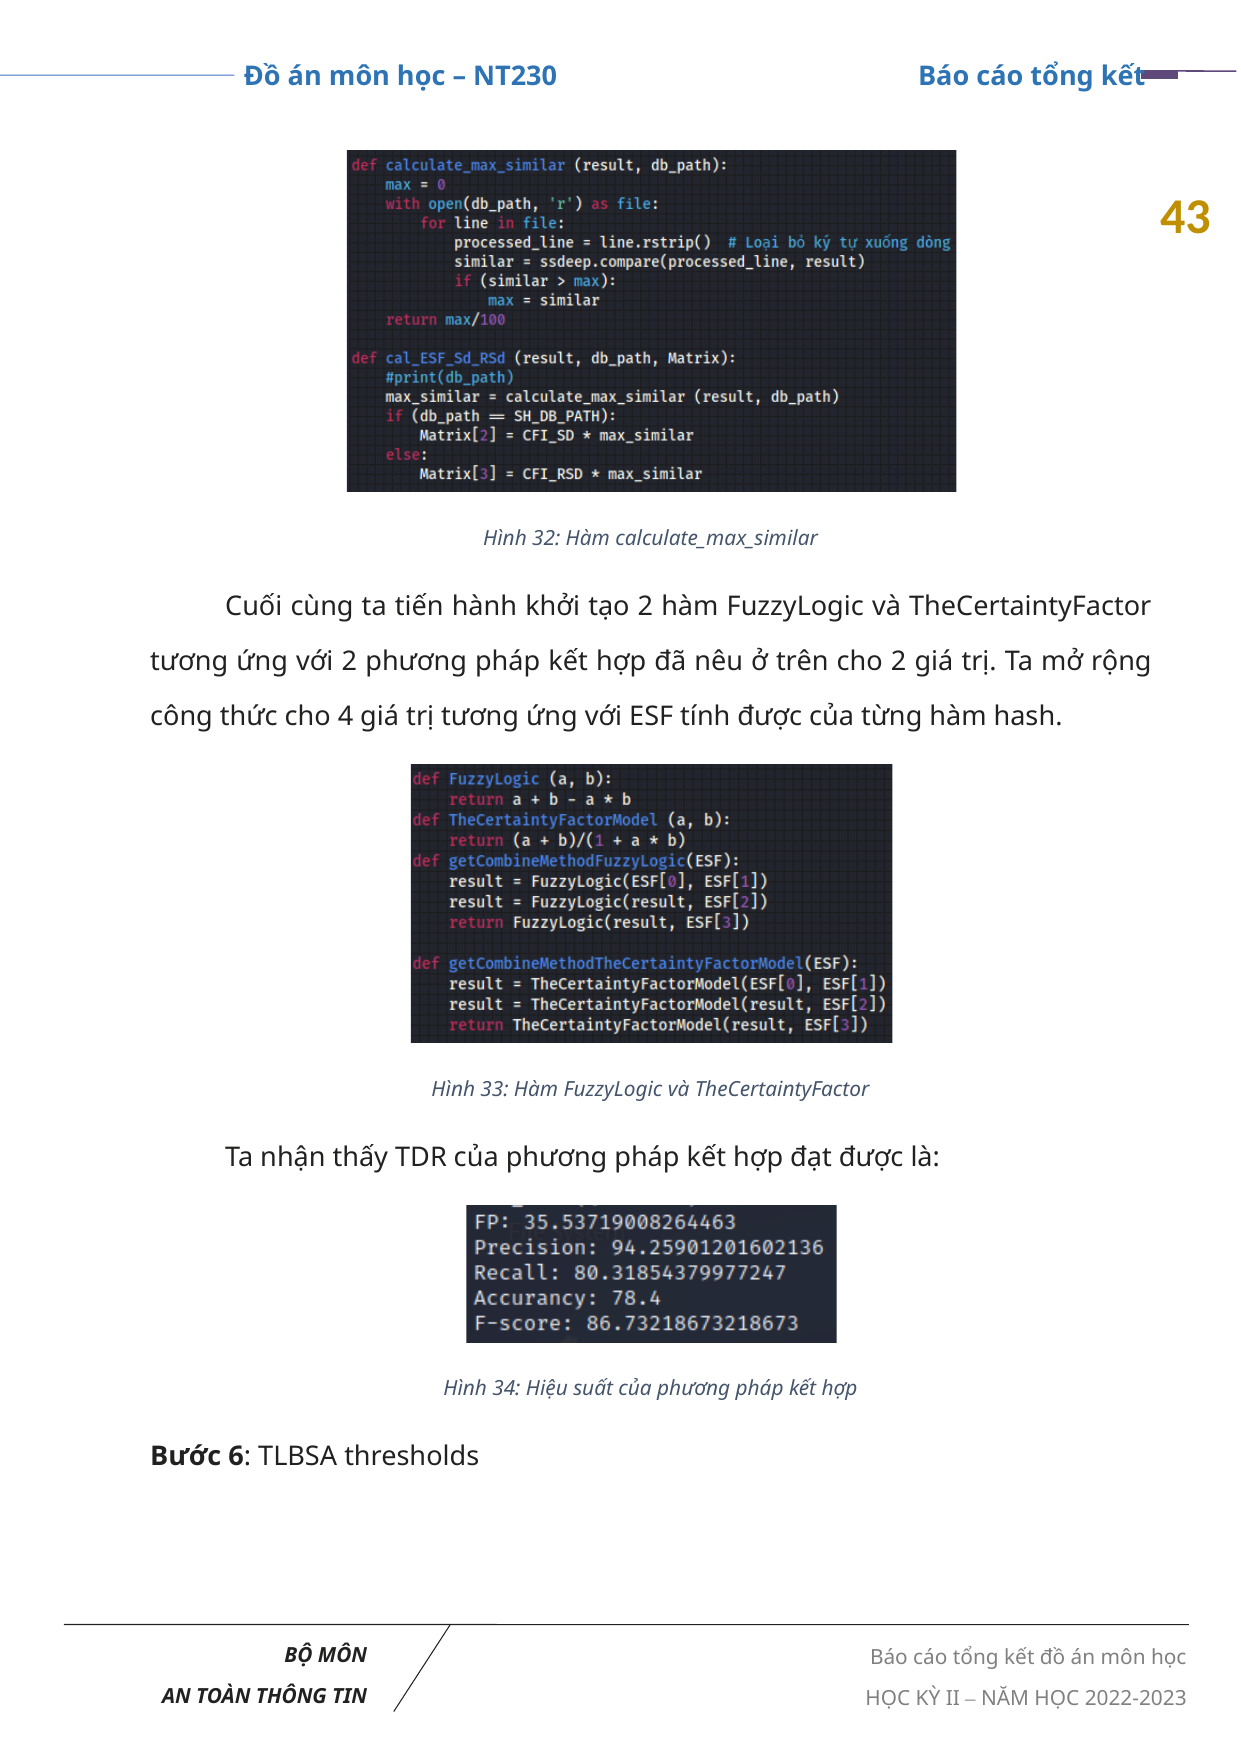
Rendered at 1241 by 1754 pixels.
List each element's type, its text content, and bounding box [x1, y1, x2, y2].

text Hình 33: Hàm FuzzyLogic và TheCertaintyFactor [150, 1074, 1153, 1102]
picture [410, 764, 893, 1043]
text Bước 6: TLBSA thresholds [150, 1437, 1153, 1474]
text Cuối cùng ta tiến hành khởi tạo 2 hàm FuzzyLogic và TheCertaintyFactor tương ứng với 2 phương pháp kết hợp đã nêu ở trên cho 2 giá trị. Ta mở rộng công thức cho 4 giá trị tương ứng với ESF tính được của từng hàm hash. [150, 586, 1153, 733]
text Hình 34: Hiệu suất của phương pháp kết hợp [150, 1373, 1153, 1402]
picture [466, 1205, 837, 1343]
picture [346, 150, 957, 492]
text Ta nhận thấy TDR của phương pháp kết hợp đạt được là: [150, 1137, 1153, 1174]
text Hình 32: Hàm calculate_max_similar [150, 523, 1153, 551]
